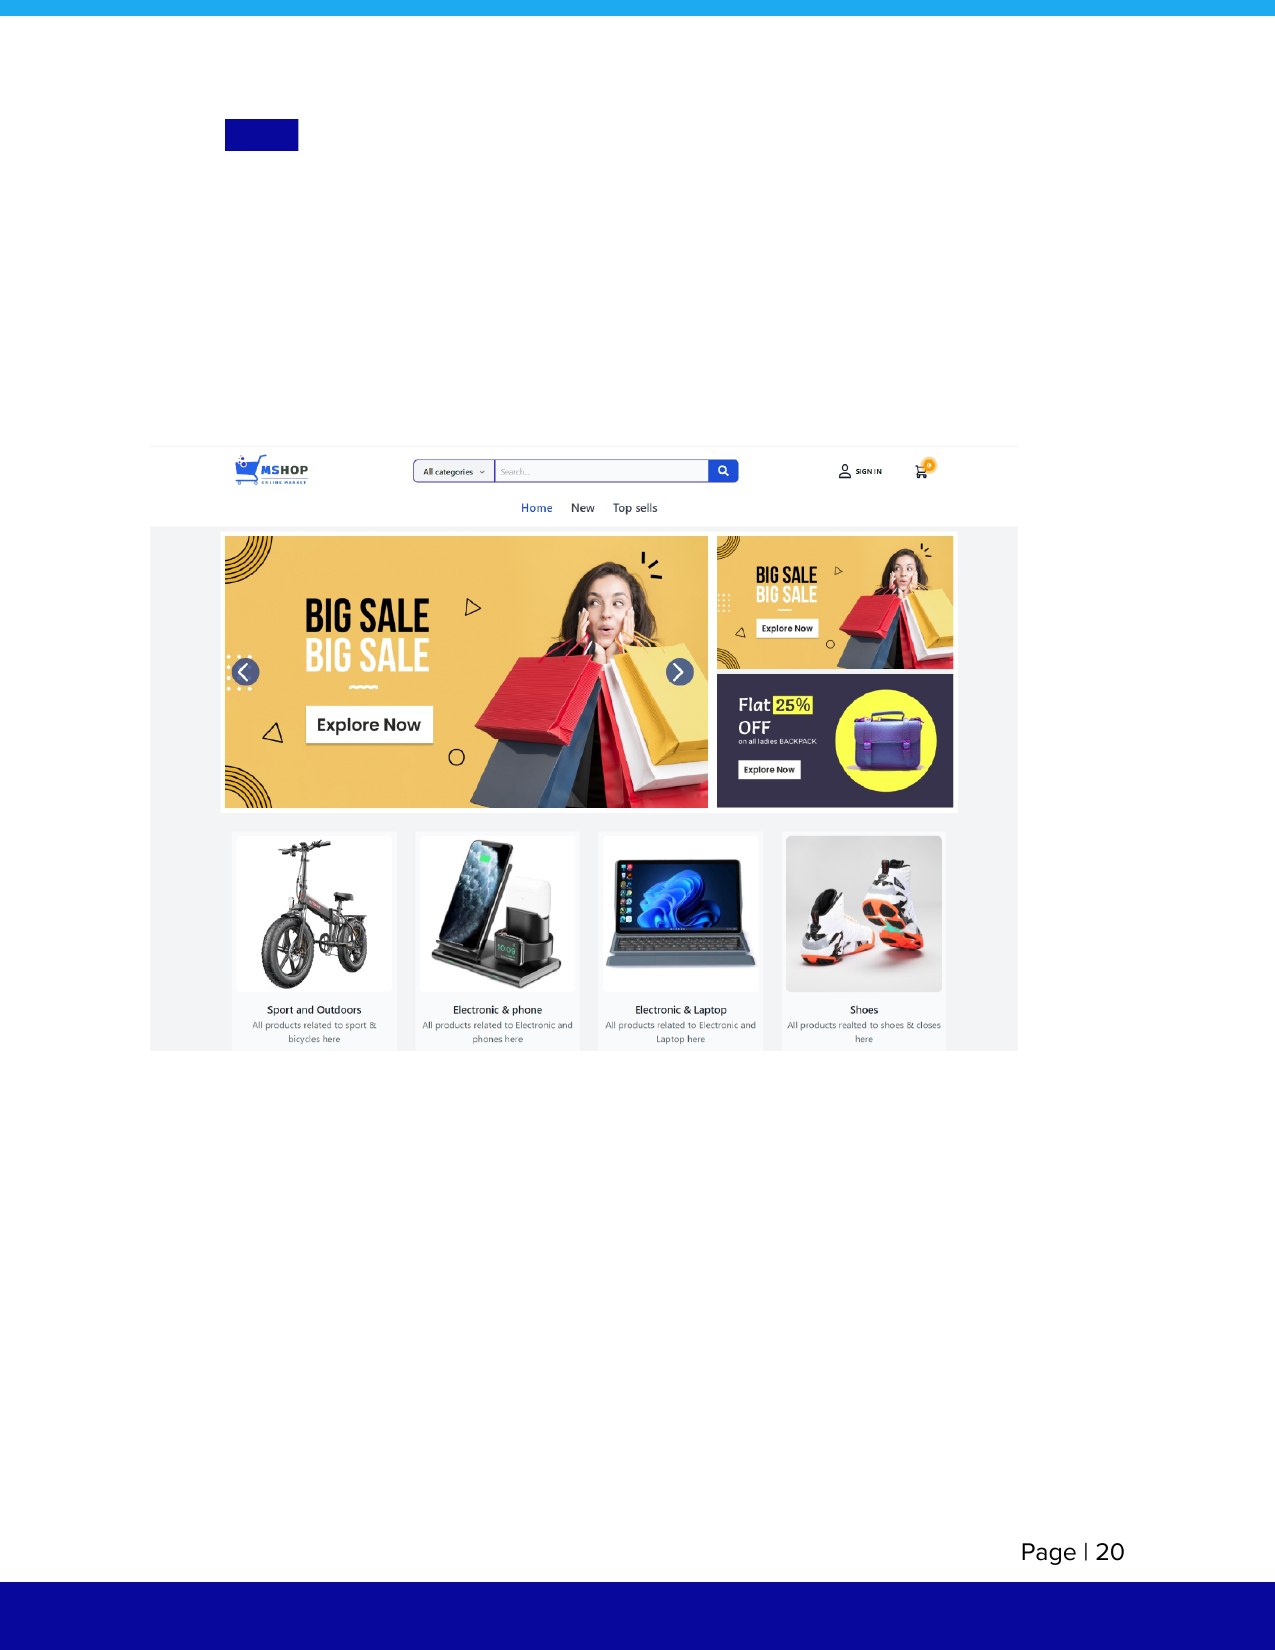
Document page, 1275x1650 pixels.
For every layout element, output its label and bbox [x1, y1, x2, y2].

picture [0, 1582, 1275, 1650]
picture [150, 402, 1018, 1062]
picture [225, 119, 299, 151]
picture [0, 0, 1275, 16]
